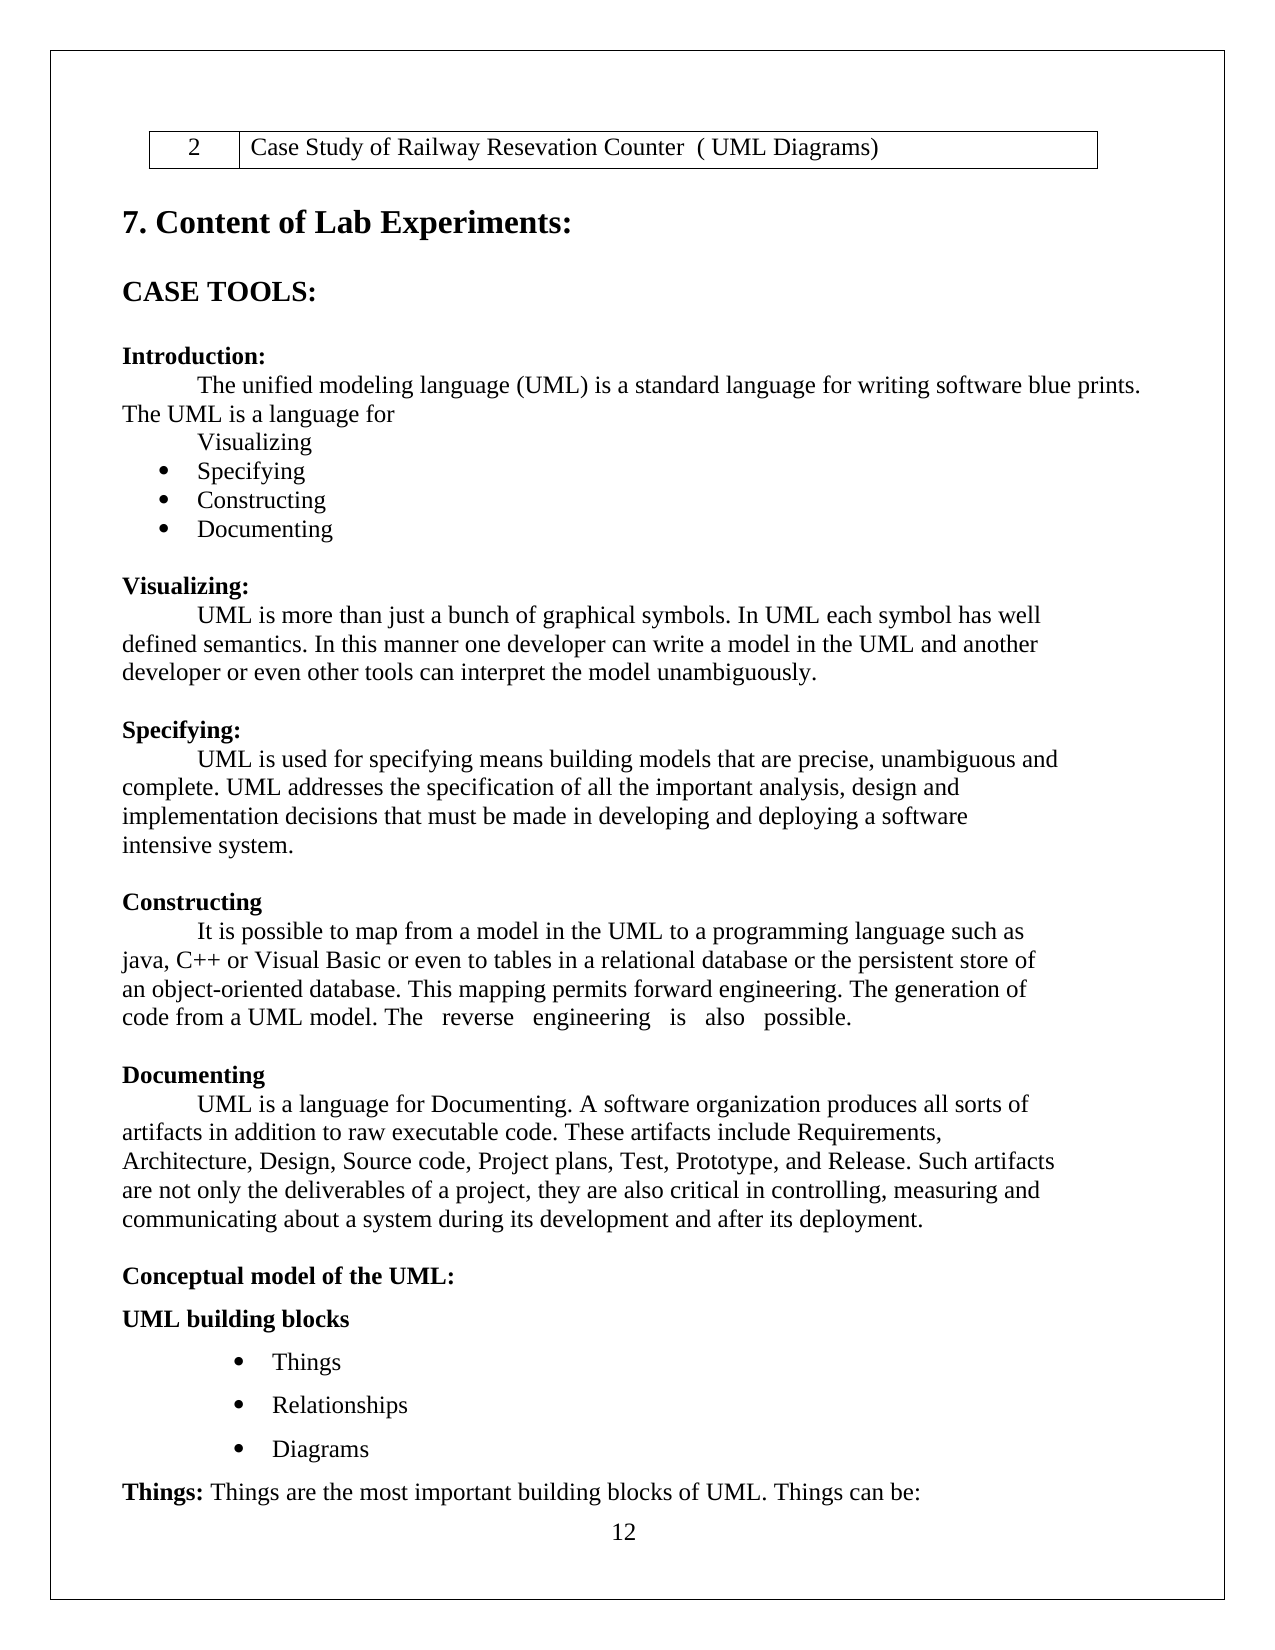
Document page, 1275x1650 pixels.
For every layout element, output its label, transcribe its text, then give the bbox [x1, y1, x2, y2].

list Constructing [159, 485, 1125, 514]
list Diagrams [234, 1434, 1125, 1462]
text Visualizing: [122, 571, 1125, 600]
text Documenting [122, 1060, 1062, 1089]
text UML is used for specifying means building models that are precise, unambiguous and complete. UML addresses the specification of all the important analysis, design and implementation decisions that must be made in developing and deploying a software intensive system. [122, 744, 1062, 859]
text UML building blocks [122, 1304, 1062, 1333]
text It is possible to map from a model in the UML to a programming language such as java, C++ or Visual Basic or even to tables in a relational database or the persistent store of an object-oriented database. This mapping permits forward engineering. The generation of code from a UML model. The reverse engineering is also possible. [122, 916, 1062, 1031]
text Constructing [122, 887, 1062, 916]
text The unified modeling language (UML) is a standard language for writing software blue prints. The UML is a language for [122, 370, 1162, 427]
text Visualizing [197, 427, 1125, 456]
table_cell 2 [150, 132, 239, 168]
table_cell Case Study of Railway Resevation Counter ( UML Diagrams) [240, 132, 1097, 168]
text 7. Content of Lab Experiments: [122, 202, 1125, 241]
list Relationships [234, 1391, 1125, 1419]
text Conceptual model of the UML: [122, 1261, 1062, 1290]
text Specifying: [122, 715, 1062, 744]
text Introduction: [122, 341, 1125, 370]
list Things [234, 1347, 1125, 1376]
text UML is more than just a bunch of graphical symbols. In UML each symbol has well defined semantics. In this manner one developer can write a model in the UML and another developer or even other tools can interpret the model unambiguously. [122, 600, 1062, 686]
text CASE TOOLS: [122, 274, 1125, 308]
list Documenting [159, 514, 1125, 542]
text Things: Things are the most important building blocks of UML. Things can be: [122, 1477, 1062, 1506]
text UML is a language for Documenting. A software organization produces all sorts of artifacts in addition to raw executable code. These artifacts include Requirements, Architecture, Design, Source code, Project plans, Test, Prototype, and Release. Such artifacts are not only the deliverables of a project, they are also critical in controlling, measuring and communicating about a system during its development and after its deployment. [122, 1089, 1062, 1232]
list Specifying [159, 456, 1125, 485]
